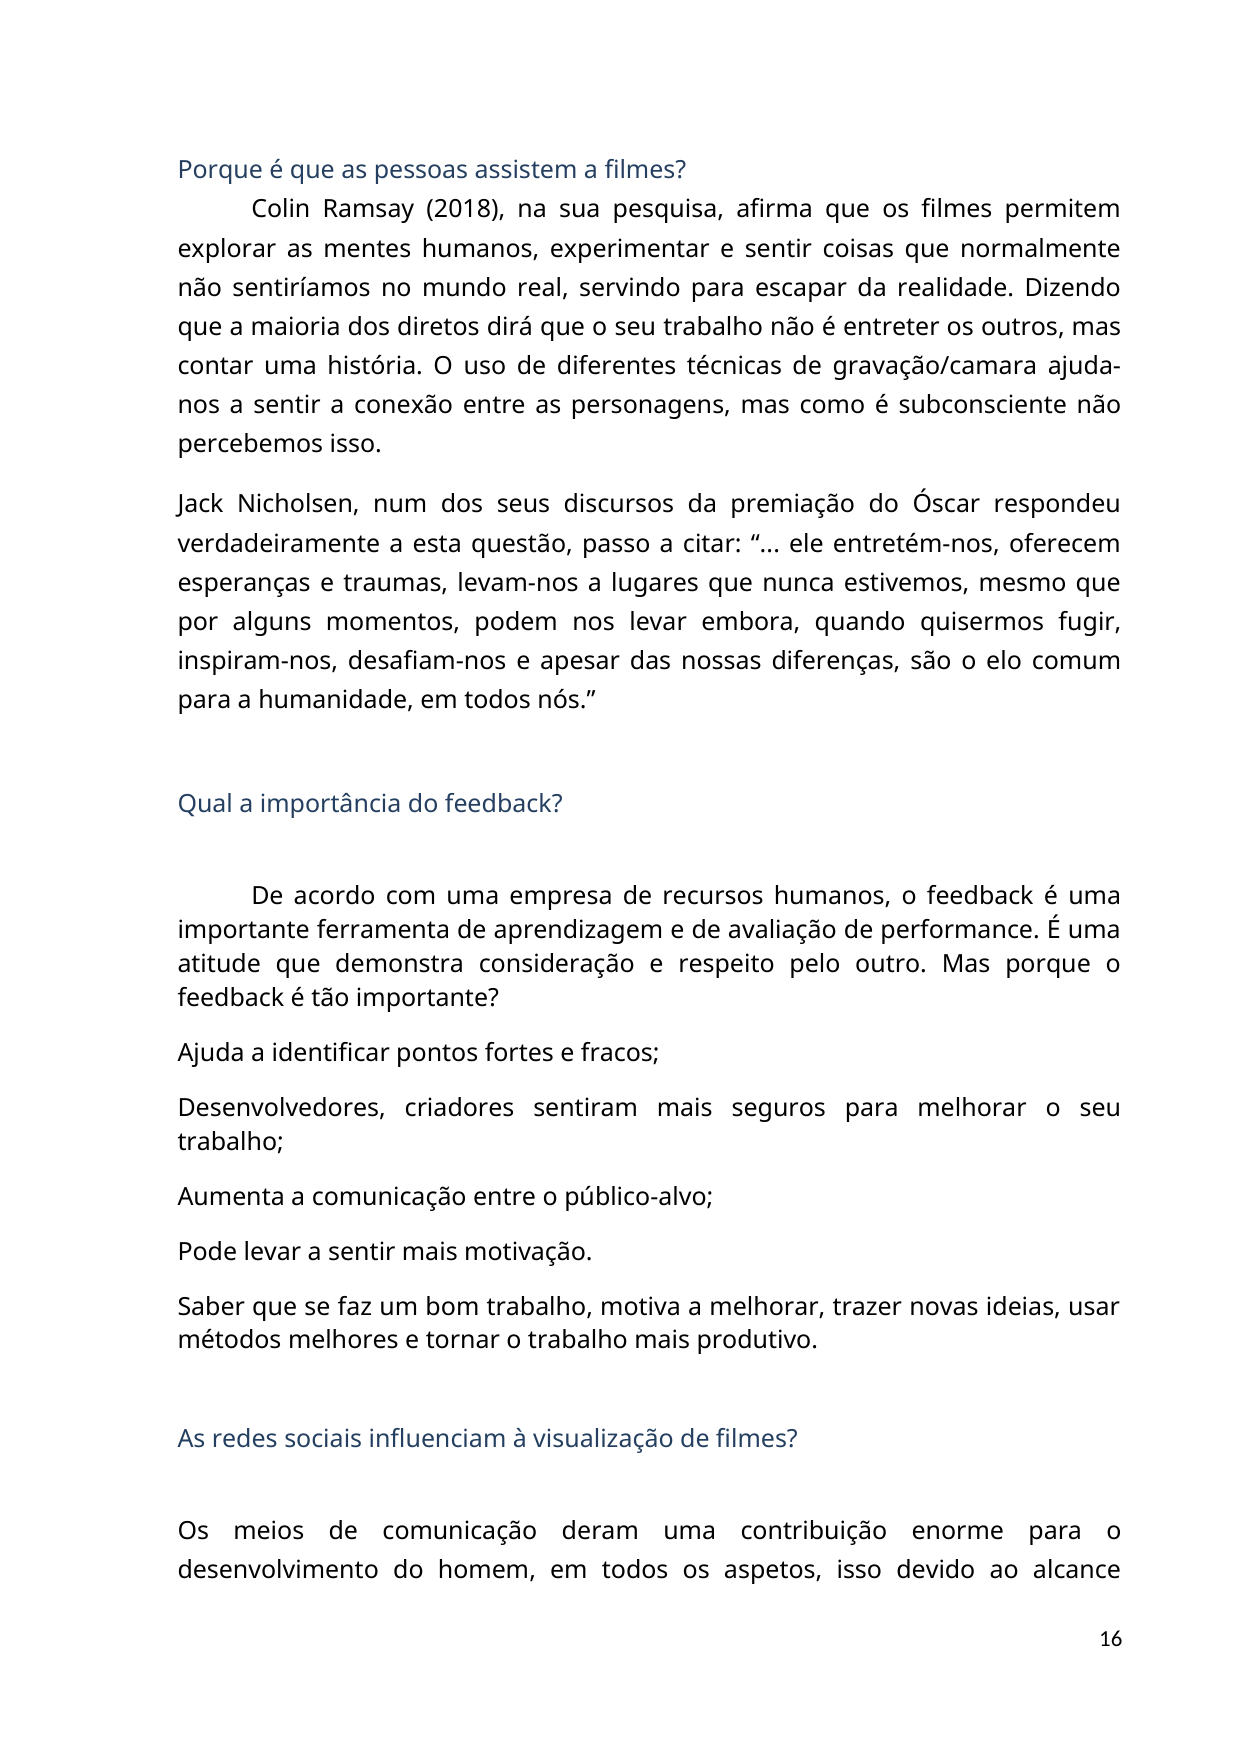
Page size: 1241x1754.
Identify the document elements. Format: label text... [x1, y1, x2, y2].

text Colin Ramsay (2018), na sua pesquisa, afirma que os filmes permitem explorar as mentes humanos, experimentar e sentir coisas que normalmente não sentiríamos no mundo real, servindo para escapar da realidade. Dizendo que a maioria dos diretos dirá que o seu trabalho não é entreter os outros, mas contar uma história. O uso de diferentes técnicas de gravação/camara ajuda-nos a sentir a conexão entre as personagens, mas como é subconsciente não percebemos isso. [177, 191, 1122, 460]
subtitle Qual a importância do feedback? [177, 785, 1122, 819]
text Aumenta a comunicação entre o público-alvo; [177, 1178, 1122, 1212]
text De acordo com uma empresa de recursos humanos, o feedback é uma importante ferramenta de aprendizagem e de avaliação de performance. É uma atitude que demonstra consideração e respeito pelo outro. Mas porque o feedback é tão importante? [177, 877, 1122, 1014]
text Desenvolvedores, criadores sentiram mais seguros para melhorar o seu trabalho; [177, 1089, 1122, 1157]
text Ajuda a identificar pontos fortes e fracos; [177, 1034, 1122, 1068]
text Jack Nicholsen, num dos seus discursos da premiação do Óscar respondeu verdadeiramente a esta questão, passo a citar: “... ele entretém-nos, oferecem esperanças e traumas, levam-nos a lugares que nunca estivemos, mesmo que por alguns momentos, podem nos levar embora, quando quisermos fugir, inspiram-nos, desafiam-nos e apesar das nossas diferenças, são o elo comum para a humanidade, em todos nós.” [177, 486, 1122, 716]
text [177, 1513, 1122, 1586]
subtitle As redes sociais influenciam à visualização de filmes? [177, 1420, 1122, 1454]
text Saber que se faz um bom trabalho, motiva a melhorar, trazer novas ideias, usar métodos melhores e tornar o trabalho mais produtivo. [177, 1288, 1122, 1356]
subtitle Porque é que as pessoas assistem a filmes? [177, 152, 1122, 186]
text Pode levar a sentir mais motivação. [177, 1233, 1122, 1267]
